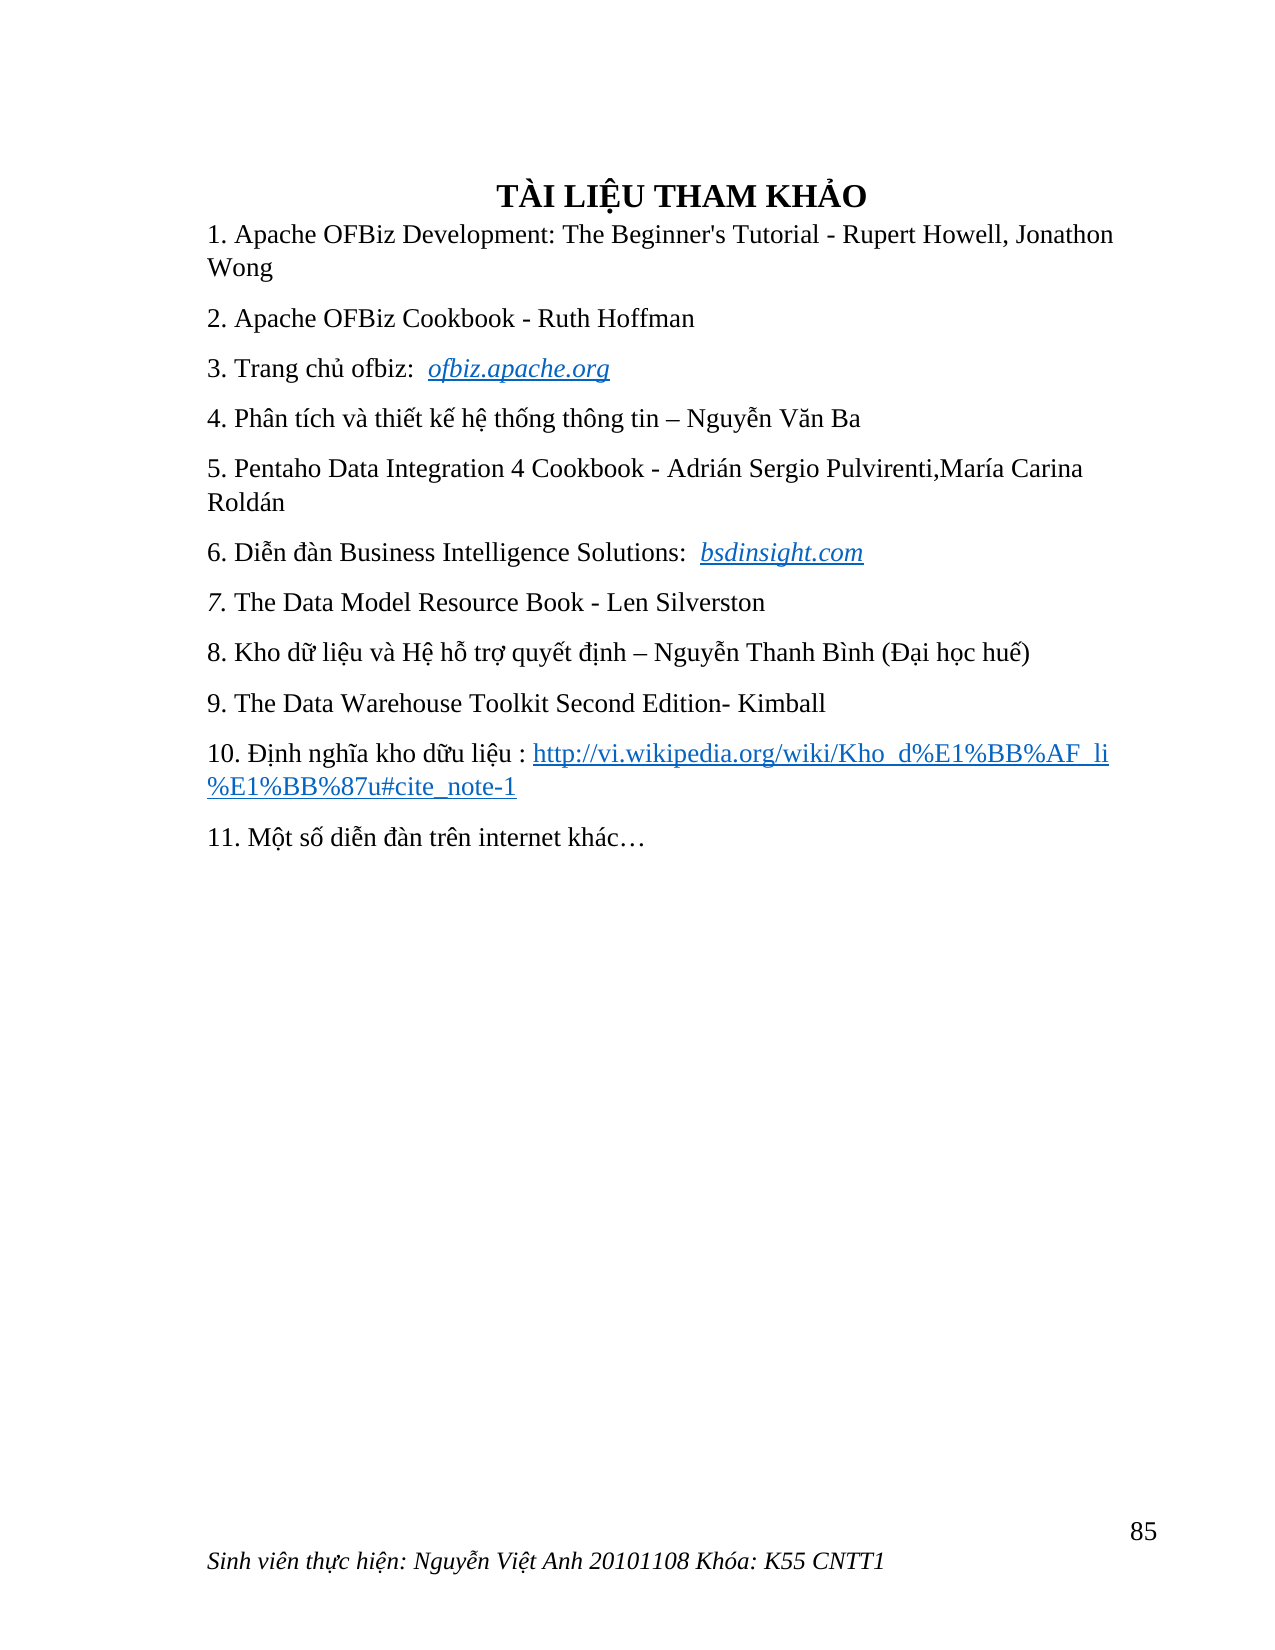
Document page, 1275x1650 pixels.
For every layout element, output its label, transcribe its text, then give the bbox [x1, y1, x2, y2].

text 4. Phân tích và thiết kế hệ thống thông tin – Nguyễn Văn Ba [207, 402, 1157, 433]
subtitle TÀI LIỆU THAM KHẢO [207, 177, 1157, 215]
text 8. Kho dữ liệu và Hệ hỗ trợ quyết định – Nguyễn Thanh Bình (Đại học huế) [207, 637, 1157, 668]
text 6. Diễn đàn Business Intelligence Solutions: bsdinsight.com [207, 536, 1157, 567]
text 1. Apache OFBiz Development: The Beginner's Tutorial - Rupert Howell, Jonathon Wong [207, 218, 1157, 283]
text 9. The Data Warehouse Toolkit Second Edition- Kimball [207, 687, 1157, 718]
text 7. The Data Model Resource Book - Len Silverston [207, 586, 1157, 617]
text 2. Apache OFBiz Cookbook - Ruth Hoffman [207, 302, 1157, 333]
text 11. Một số diễn đàn trên internet khác… [207, 821, 1157, 852]
text 10. Định nghĩa kho dữu liệu : http://vi.wikipedia.org/wiki/Kho_d%E1%BB%AF_li%E1%BB%87u#cite_note-1 [207, 737, 1157, 802]
text 5. Pentaho Data Integration 4 Cookbook - Adrián Sergio Pulvirenti,María Carina Roldán [207, 452, 1157, 517]
text 3. Trang chủ ofbiz: ofbiz.apache.org [207, 352, 1157, 383]
